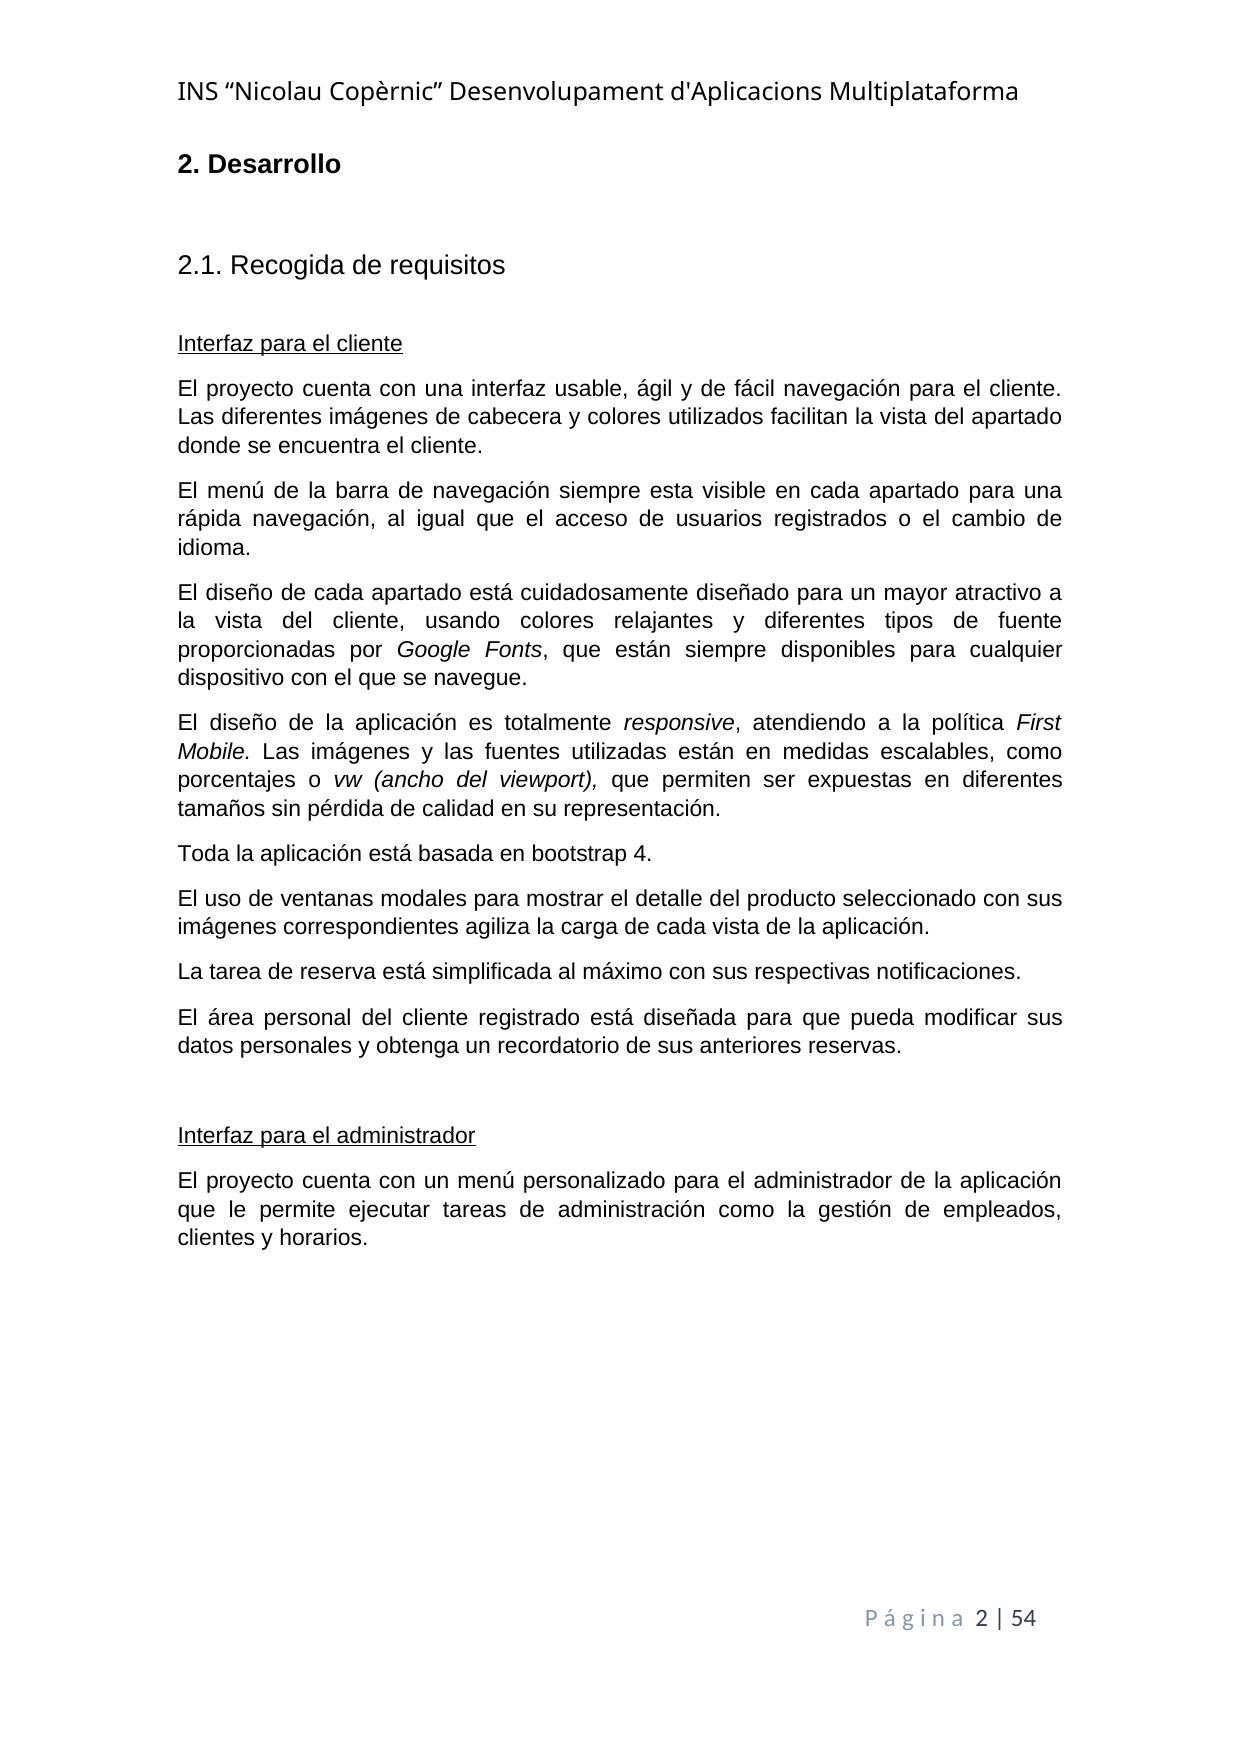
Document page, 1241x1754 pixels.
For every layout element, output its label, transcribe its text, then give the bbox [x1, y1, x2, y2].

text El proyecto cuenta con una interfaz usable, ágil y de fácil navegación para el cliente. Las diferentes imágenes de cabecera y colores utilizados facilitan la vista del apartado donde se encuentra el cliente. [177, 375, 1063, 458]
text Interfaz para el cliente [177, 330, 1063, 356]
subtitle 2.1. Recogida de requisitos [177, 249, 1063, 280]
text El diseño de cada apartado está cuidadosamente diseñado para un mayor atractivo a la vista del cliente, usando colores relajantes y diferentes tipos de fuente proporcionadas por Google Fonts, que están siempre disponibles para cualquier dispositivo con el que se navegue. [177, 579, 1063, 691]
text El proyecto cuenta con un menú personalizado para el administrador de la aplicación que le permite ejecutar tareas de administración como la gestión de empleados, clientes y horarios. [177, 1167, 1063, 1250]
text Interfaz para el administrador [177, 1122, 1063, 1148]
text El diseño de la aplicación es totalmente responsive, atendiendo a la política First Mobile. Las imágenes y las fuentes utilizadas están en medidas escalables, como porcentajes o vw (ancho del viewport), que permiten ser expuestas en diferentes tamaños sin pérdida de calidad en su representación. [177, 709, 1063, 821]
text El área personal del cliente registrado está diseñada para que pueda modificar sus datos personales y obtenga un recordatorio de sus anteriores reservas. [177, 1003, 1063, 1058]
text 2. Desarrollo [177, 148, 1063, 179]
text La tarea de reserva está simplificada al máximo con sus respectivas notificaciones. [177, 958, 1063, 985]
text El uso de ventanas modales para mostrar el detalle del producto seleccionado con sus imágenes correspondientes agiliza la carga de cada vista de la aplicación. [177, 885, 1063, 939]
text El menú de la barra de navegación siempre esta visible en cada apartado para una rápida navegación, al igual que el acceso de usuarios registrados o el cambio de idioma. [177, 477, 1063, 560]
text Toda la aplicación está basada en bootstrap 4. [177, 840, 1063, 866]
